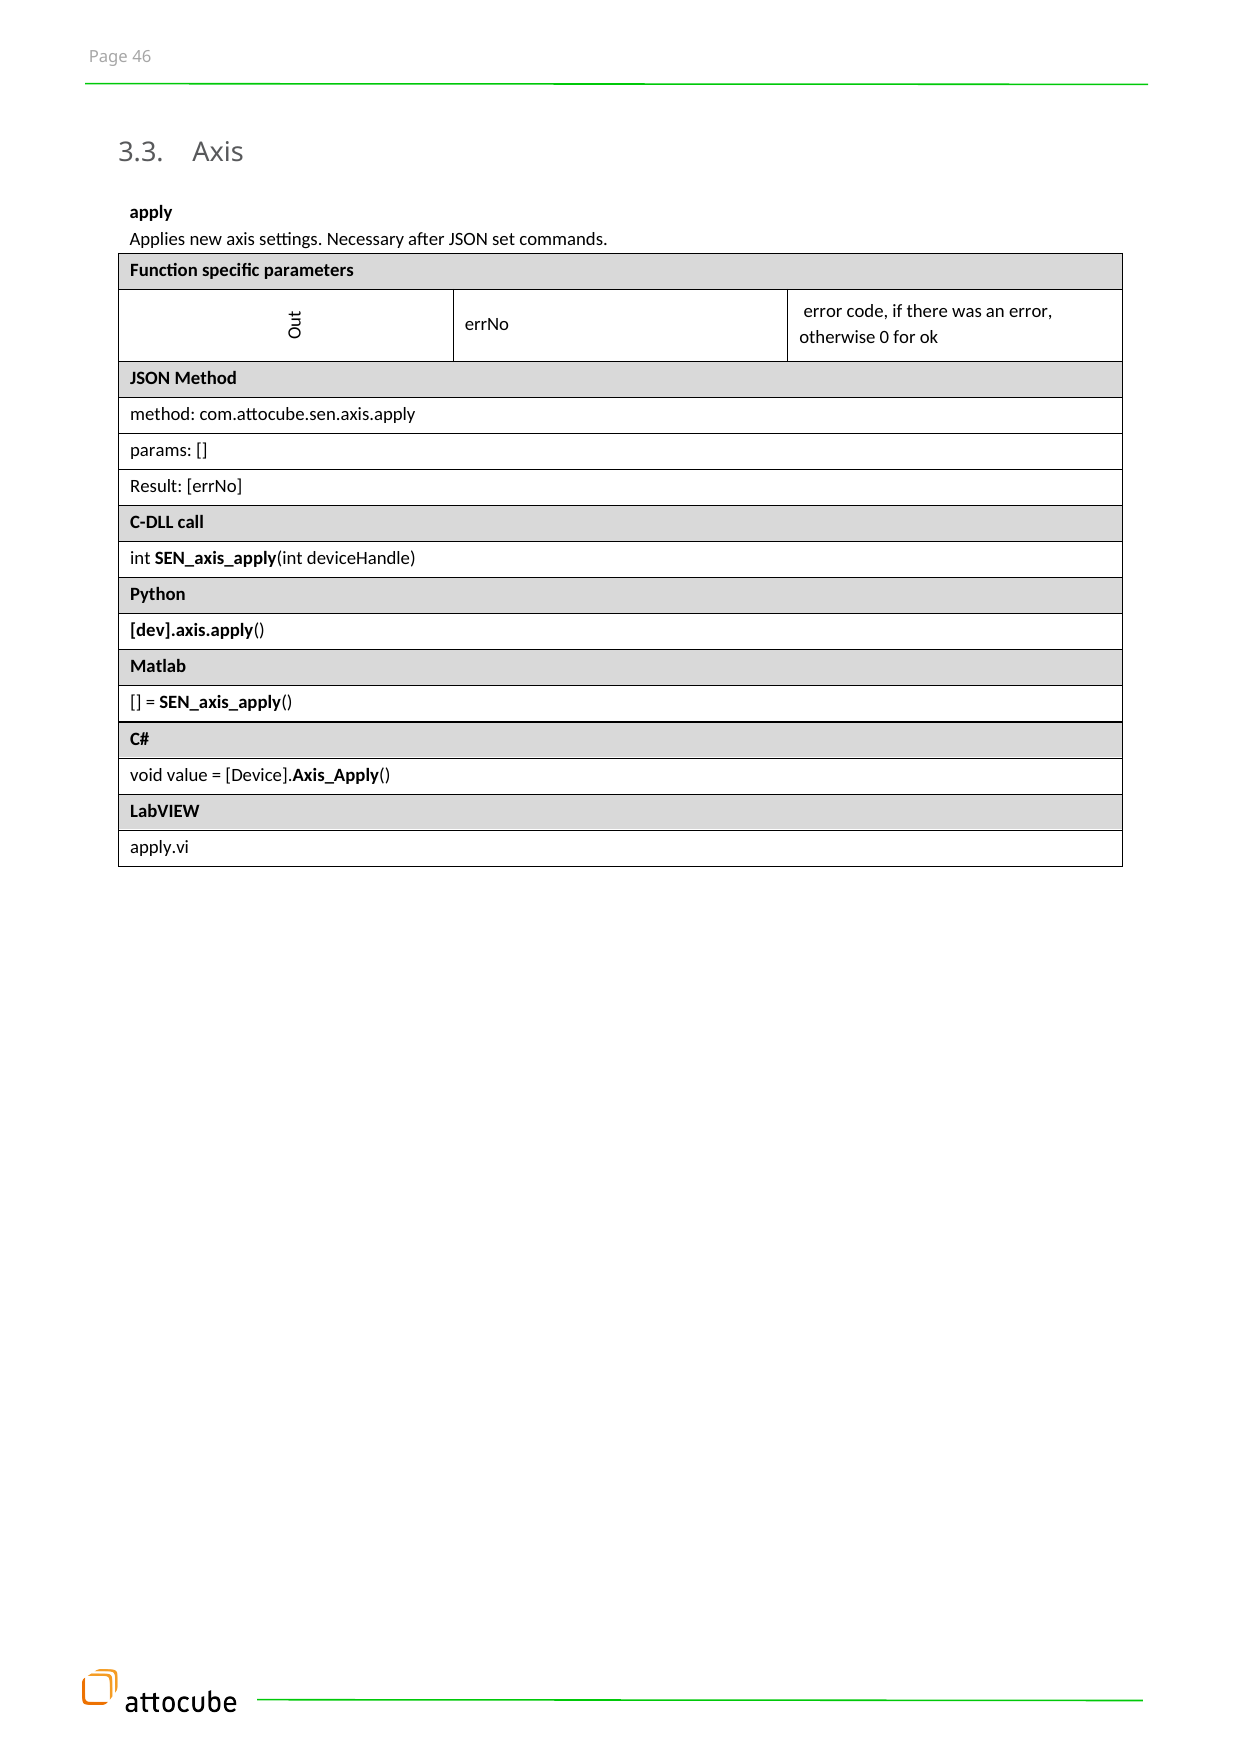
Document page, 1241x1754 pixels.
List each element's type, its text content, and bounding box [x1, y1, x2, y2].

table_header apply Applies new axis settings. Necessary after JSON set commands. [118, 200, 1122, 253]
table_header apply.vi [119, 831, 1122, 866]
table_cell Result: [errNo] [119, 470, 1122, 505]
table_header C# [119, 723, 1122, 757]
table_cell params: [] [119, 434, 1122, 469]
table_header void value = [Device].Axis_Apply() [119, 759, 1122, 793]
table_header Matlab [119, 650, 1122, 685]
table_header Out [119, 290, 453, 361]
table_header int SEN_axis_apply(int deviceHandle) [119, 542, 1122, 577]
table_header JSON Method [119, 362, 1122, 397]
table_header method: com.attocube.sen.axis.apply [119, 398, 1122, 433]
subtitle Axis [118, 133, 1122, 170]
table_header errNo [454, 290, 787, 361]
table_header LabVIEW [119, 795, 1122, 829]
table_header [dev].axis.apply() [119, 614, 1122, 649]
table_header Python [119, 578, 1122, 613]
table_header Function specific parameters [119, 254, 1122, 289]
picture [68, 1663, 248, 1716]
table_header error code, if there was an error, otherwise 0 for ok [788, 290, 1122, 361]
table_header [] = SEN_axis_apply() [119, 686, 1122, 721]
table_header C-DLL call [119, 506, 1122, 541]
